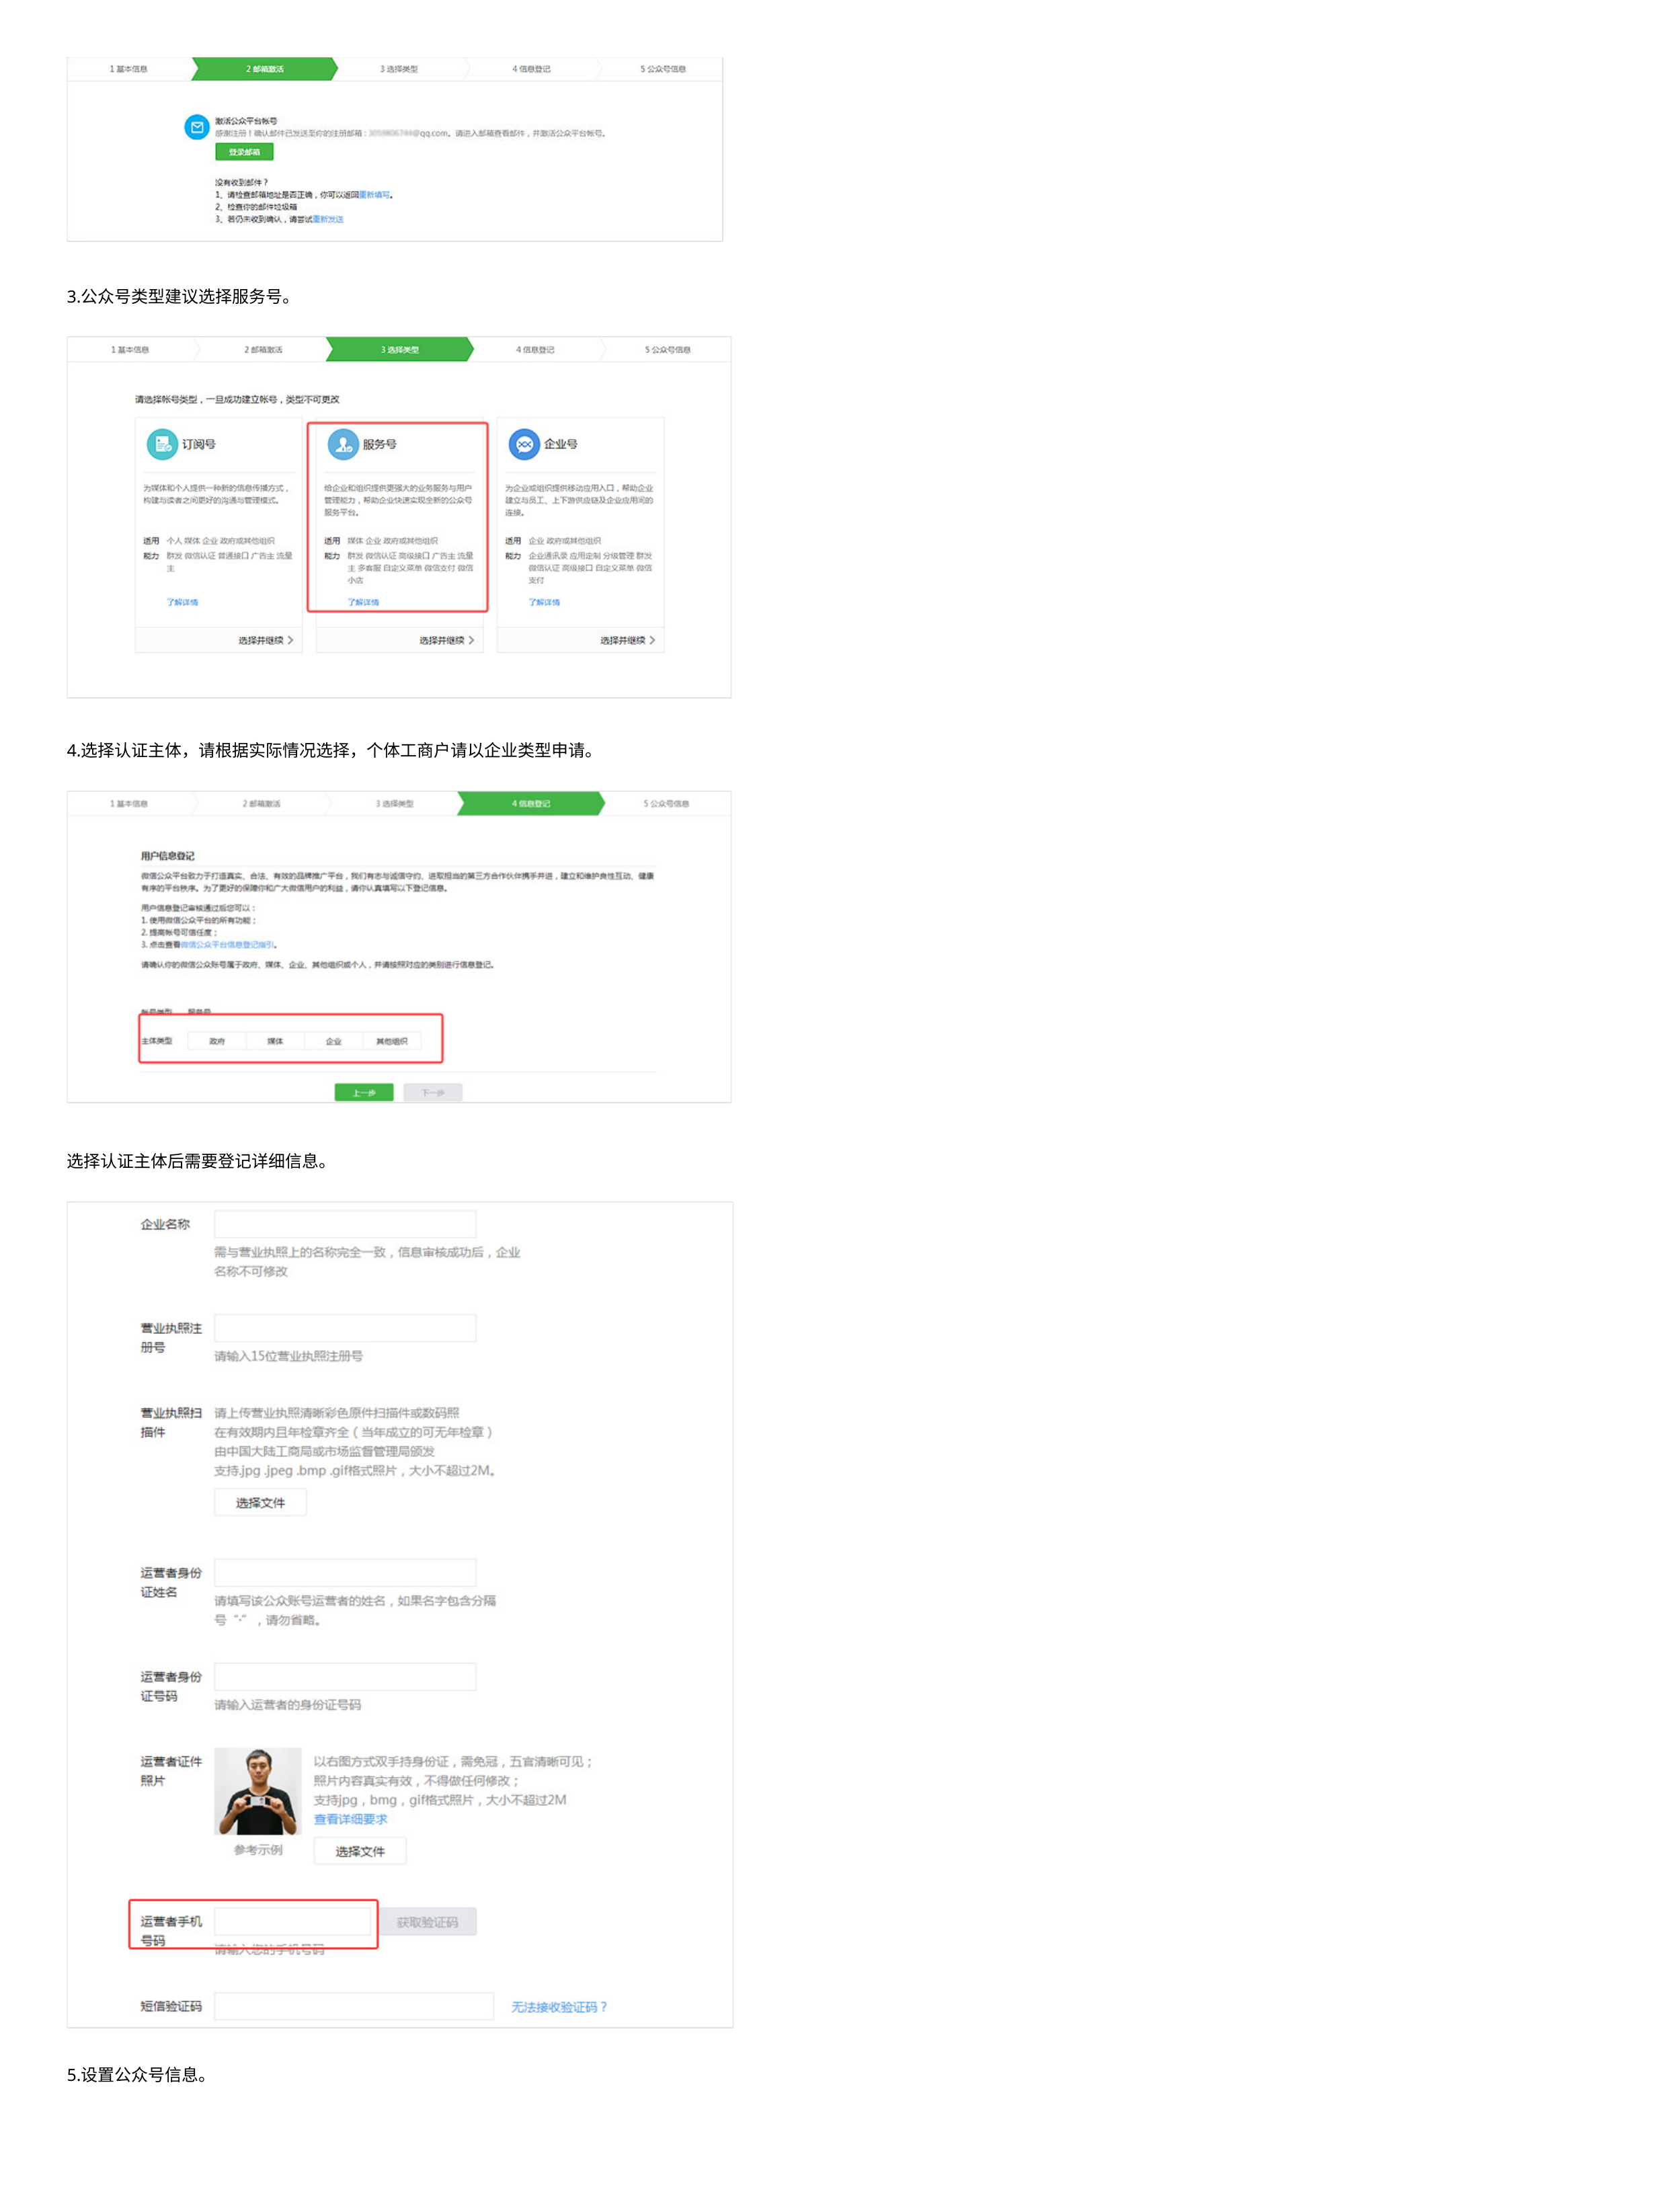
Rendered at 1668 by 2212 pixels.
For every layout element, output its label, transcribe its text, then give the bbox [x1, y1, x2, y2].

picture [67, 57, 723, 242]
text 选择认证主体后需要登记详细信息。 [67, 1138, 1617, 1182]
picture [67, 336, 732, 699]
text 5.设置公众号信息。 [67, 2052, 1617, 2096]
picture [67, 1201, 734, 2028]
text 4.选择认证主体，请根据实际情况选择，个体工商户请以企业类型申请。 [67, 727, 1617, 771]
text 3.公众号类型建议选择服务号。 [67, 274, 1617, 317]
picture [67, 791, 732, 1103]
